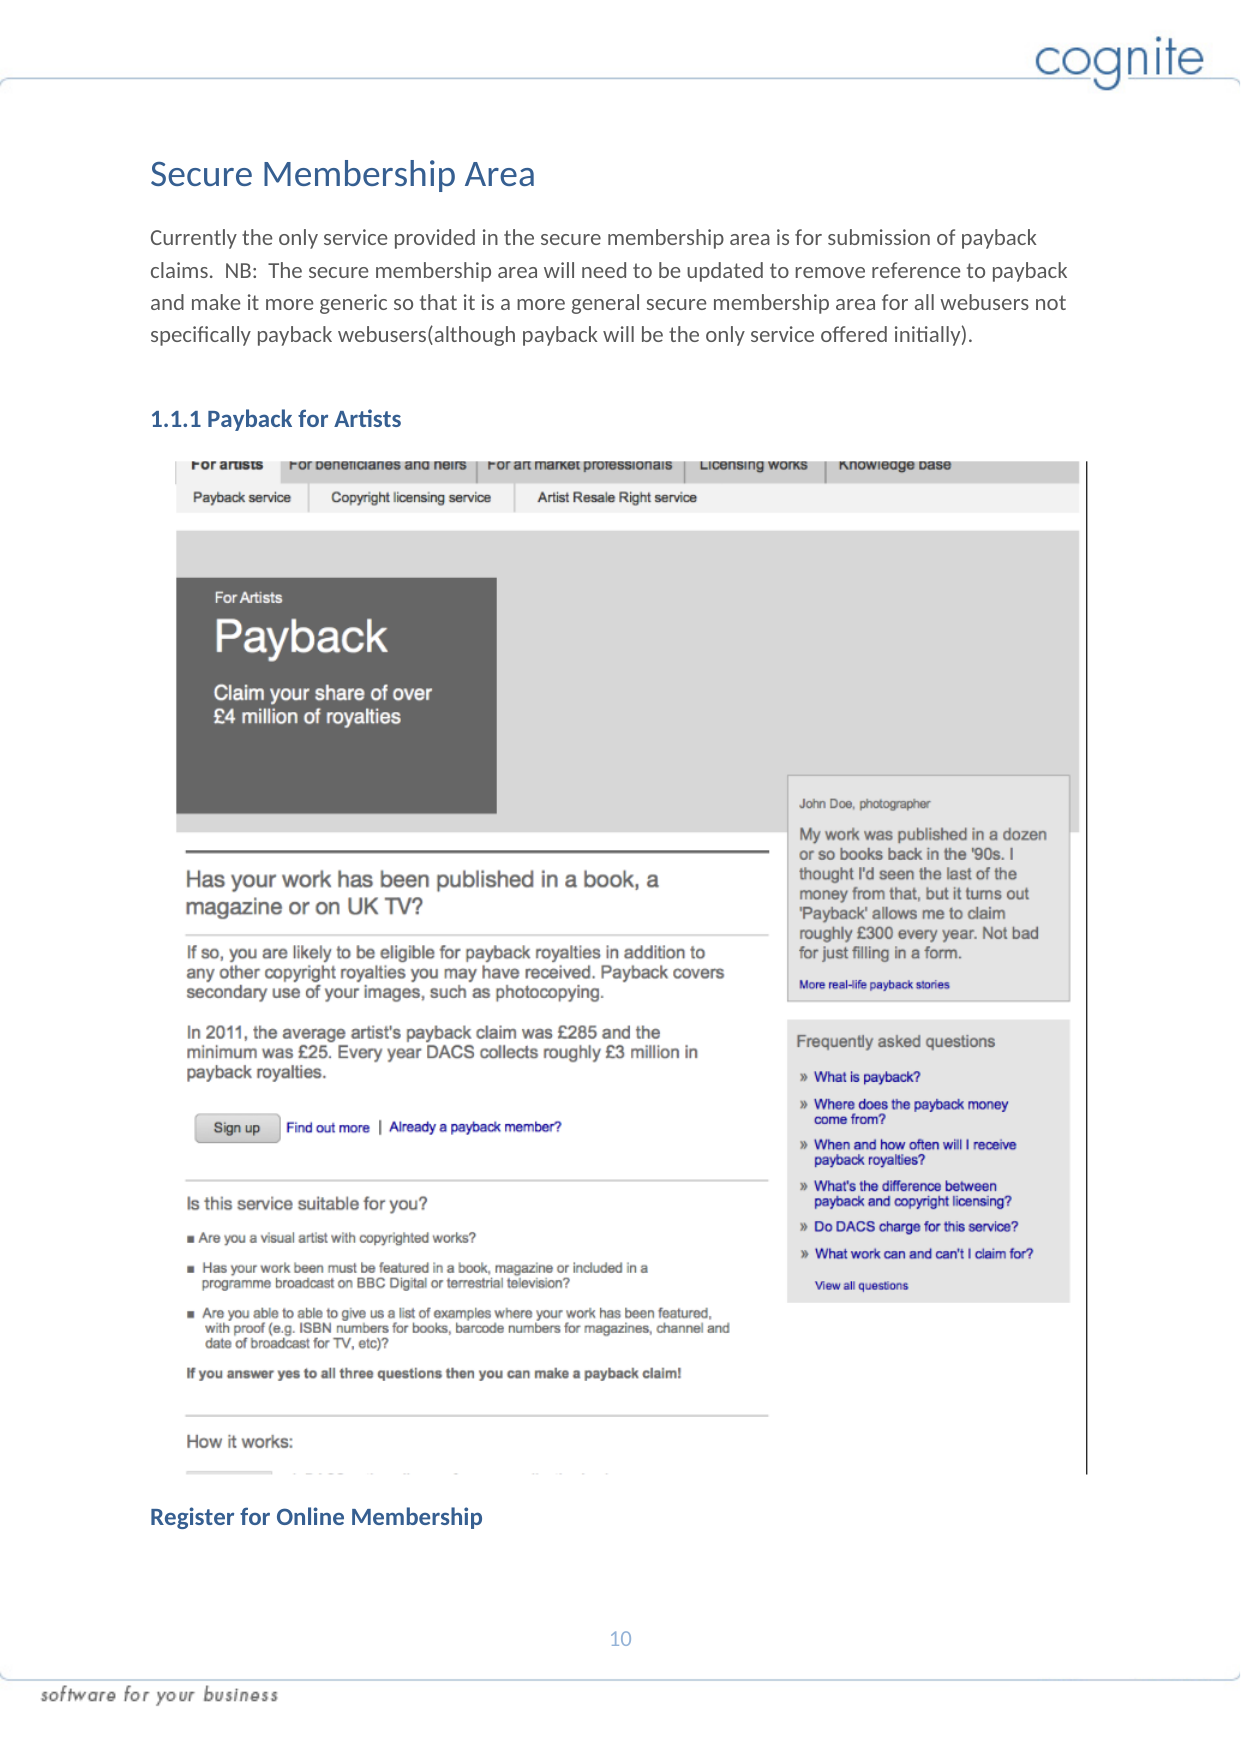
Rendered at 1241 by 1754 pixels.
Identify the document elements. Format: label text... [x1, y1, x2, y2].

subtitle 1.1.1 Payback for Artists [150, 404, 1090, 434]
picture [0, 0, 1241, 122]
subtitle Register for Online Membership [150, 1501, 1090, 1532]
picture [150, 459, 1091, 1477]
subtitle Secure Membership Area [150, 150, 1090, 196]
picture [0, 1645, 1241, 1725]
text Currently the only service provided in the secure membership area is for submission of payback claims. NB: The secure membership area will need to be updated to remove reference to payback and make it more generic so that it is a more general secure membership area for all webusers not specifically payback webusers(although payback will be the only service offered initially). [150, 223, 1090, 348]
